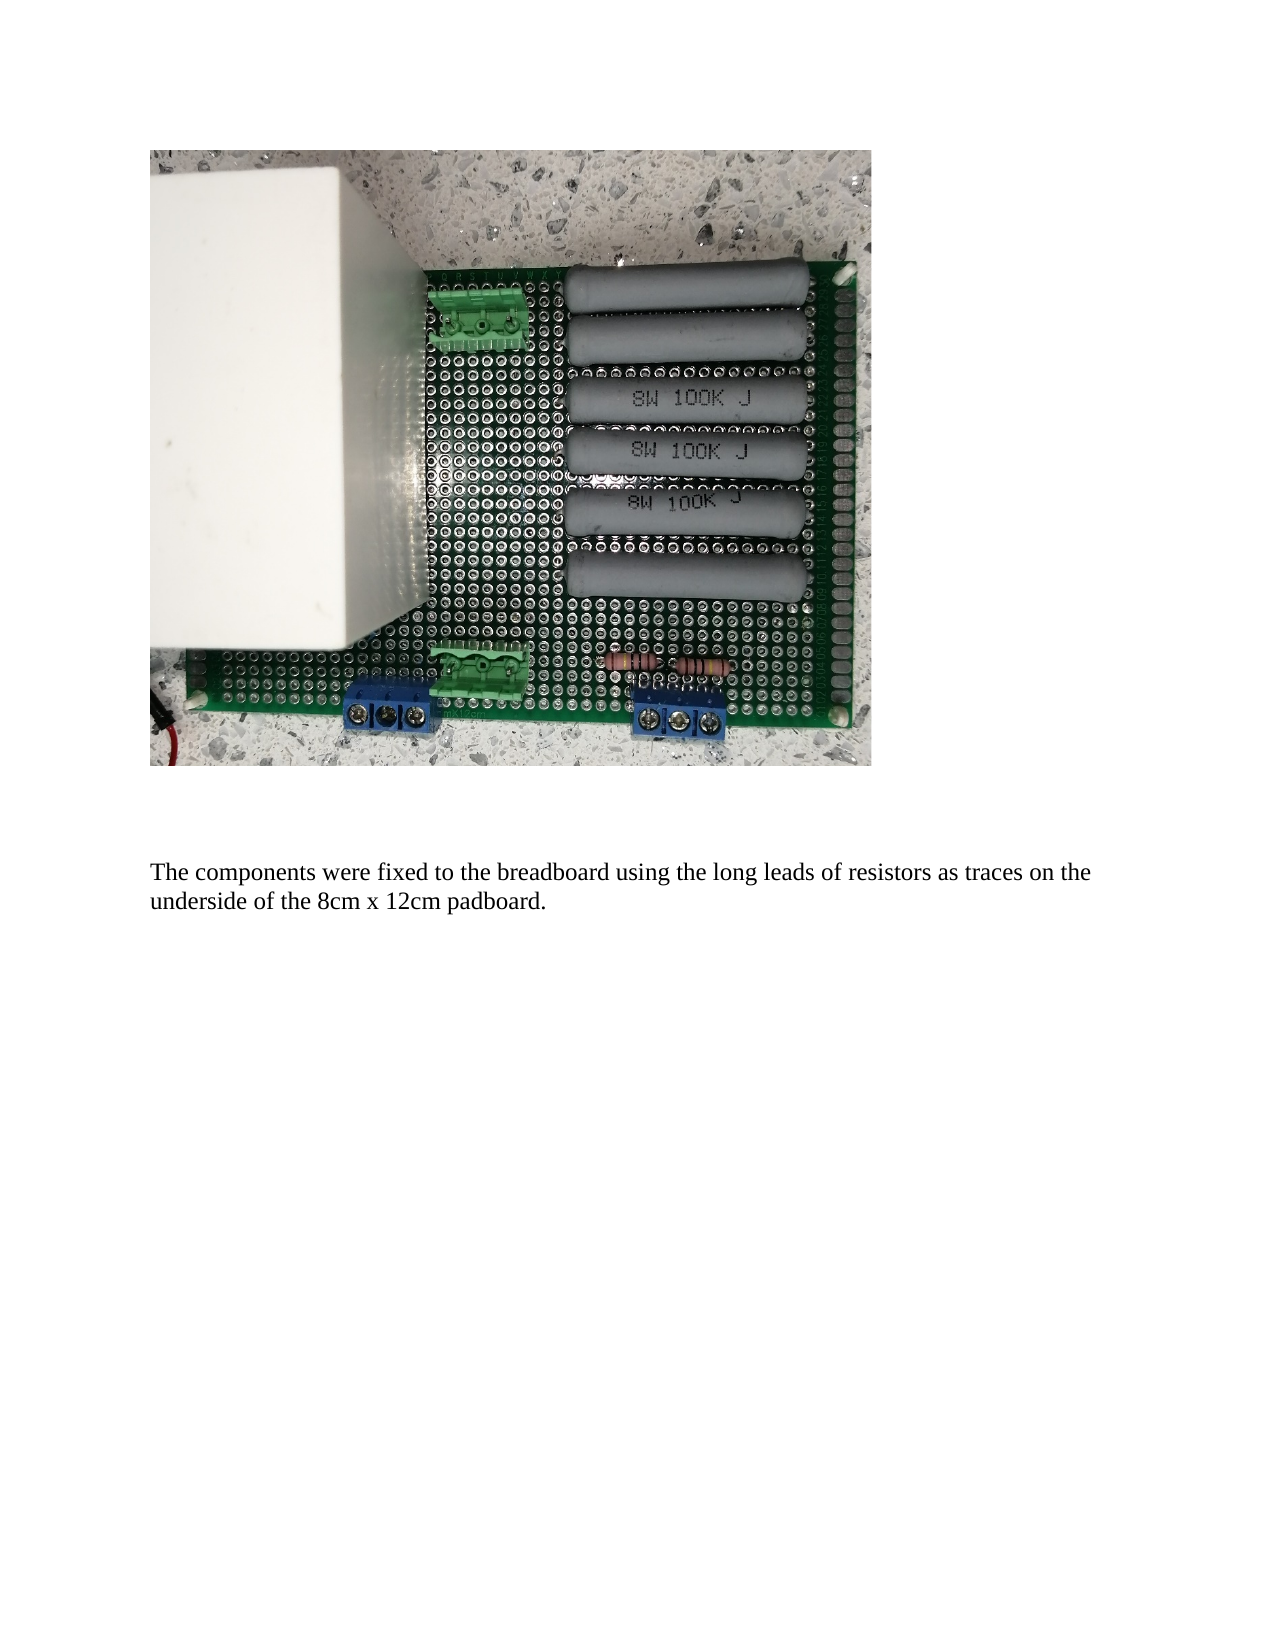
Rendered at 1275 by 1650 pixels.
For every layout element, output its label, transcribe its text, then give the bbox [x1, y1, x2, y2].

text The components were fixed to the breadboard using the long leads of resistors as traces on the underside of the 8cm x 12cm padboard. [150, 857, 1125, 915]
picture [150, 150, 872, 766]
